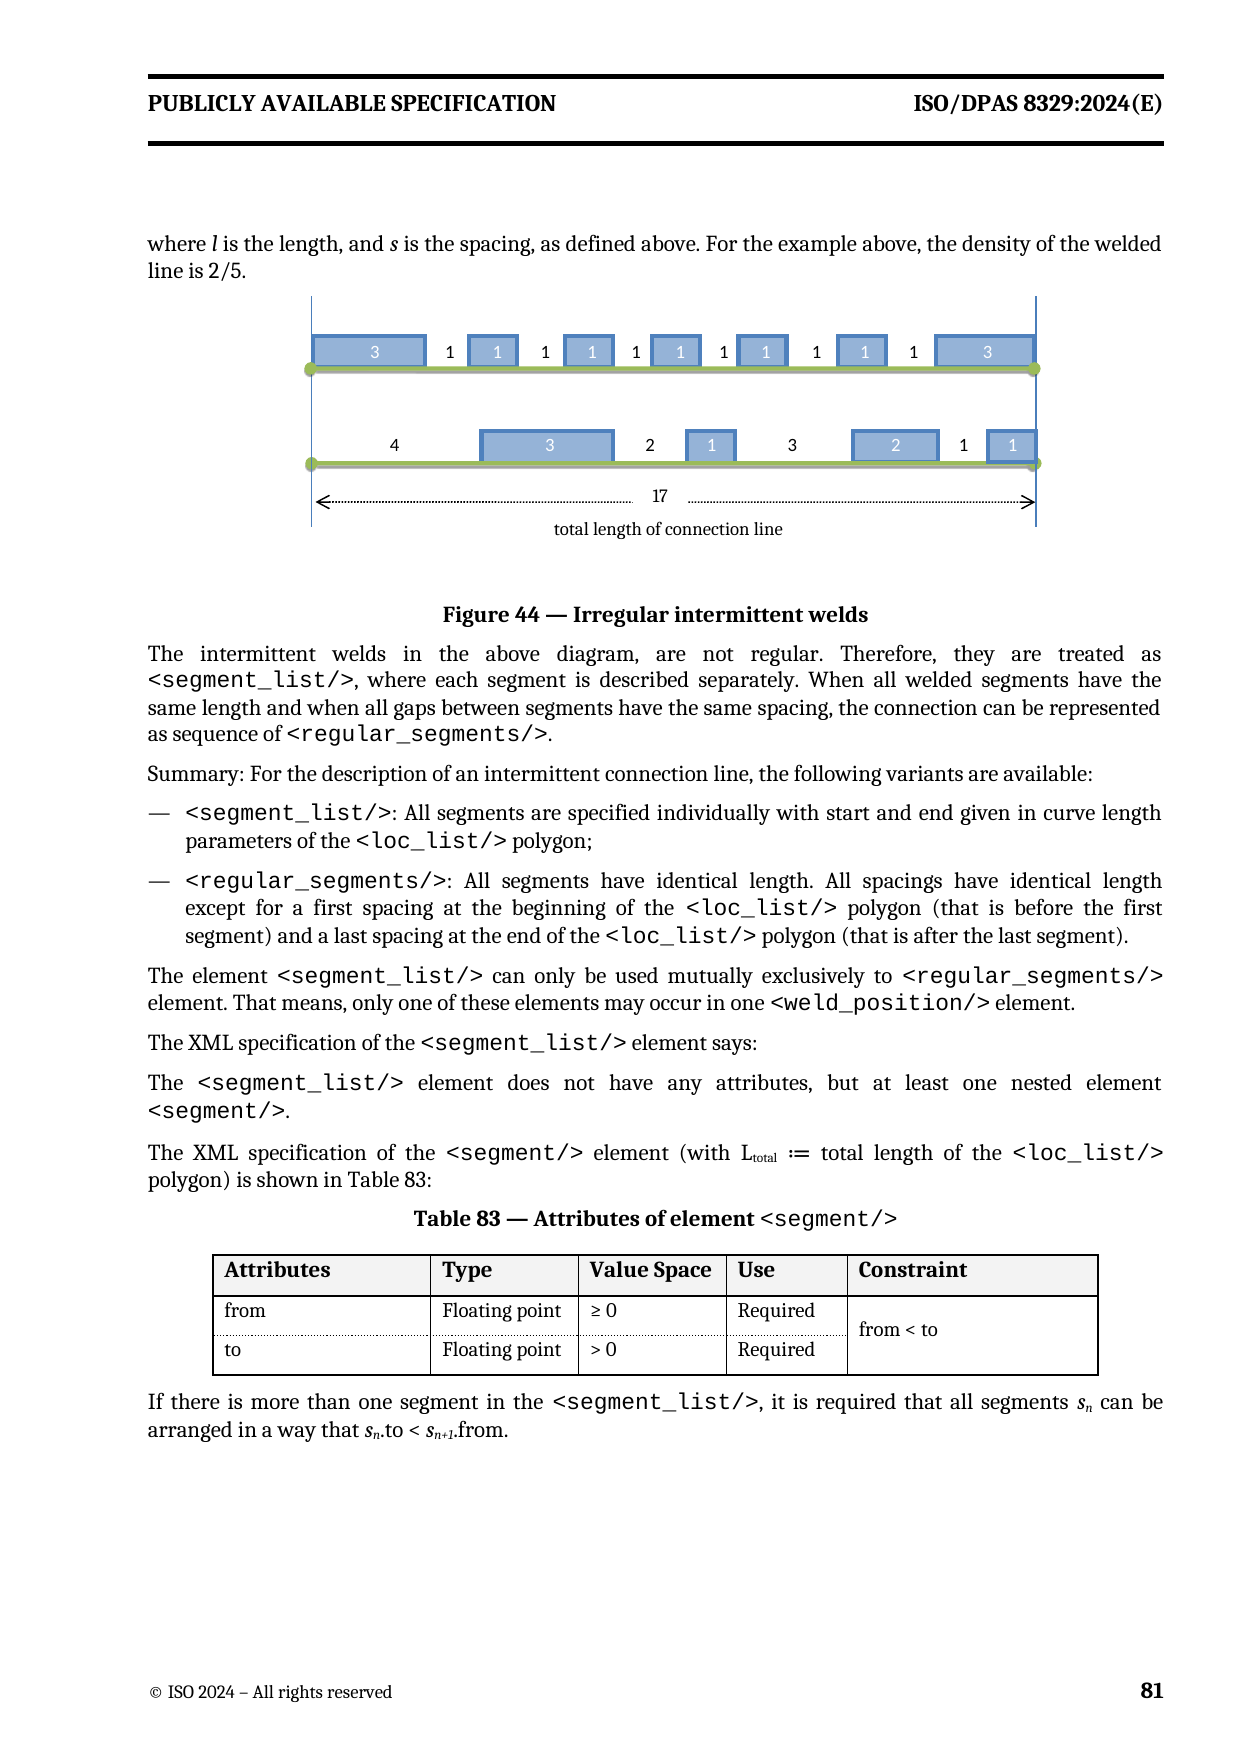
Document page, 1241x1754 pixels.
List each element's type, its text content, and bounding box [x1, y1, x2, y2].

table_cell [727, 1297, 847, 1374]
text Summary: For the description of an intermittent connection line, the following variants are available: [148, 761, 1163, 787]
text If there is more than one segment in the <segment_list/>, it is required that all segments sn can be arranged in a way that sn.to < sn+1.from. [148, 1389, 1163, 1443]
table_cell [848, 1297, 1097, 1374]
text Figure 44 — Irregular intermittent welds [148, 602, 1163, 628]
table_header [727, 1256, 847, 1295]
text where l is the length, and s is the spacing, as defined above. For the example above, the density of the welded line is 2/5. [148, 231, 1163, 284]
text The XML specification of the <segment/> element (with Ltotal ≔ total length of the <loc_list/> polygon) is shown in Table 83: [148, 1137, 1163, 1193]
text Table 83 — Attributes of element <segment/> [148, 1206, 1163, 1233]
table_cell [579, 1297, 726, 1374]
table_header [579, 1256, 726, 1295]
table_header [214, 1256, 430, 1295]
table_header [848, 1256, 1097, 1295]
text The <segment_list/> element does not have any attributes, but at least one nested element <segment/>. [148, 1070, 1163, 1125]
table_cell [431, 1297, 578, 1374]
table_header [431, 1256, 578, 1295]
list <regular_segments/>: All segments have identical length. All spacings have identical length except for a first spacing at the beginning of the <loc_list/> polygon (that is before the first segment) and a last spacing at the end of the <loc_list/> polygon (that is after the last segment). [148, 867, 1163, 950]
list <segment_list/>: All segments are specified individually with start and end given in curve length parameters of the <loc_list/> polygon; [148, 800, 1163, 855]
text The intermittent welds in the above diagram, are not regular. Therefore, they are treated as <segment_list/>, where each segment is described separately. When all welded segments have the same length and when all gaps between segments have the same spacing, the connection can be represented as sequence of <regular_segments/>. [148, 641, 1163, 749]
text The element <segment_list/> can only be used mutually exclusively to <regular_segments/> element. That means, only one of these elements may occur in one <weld_position/> element. [148, 962, 1163, 1017]
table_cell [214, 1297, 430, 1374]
text The XML specification of the <segment_list/> element says: [148, 1030, 1163, 1057]
